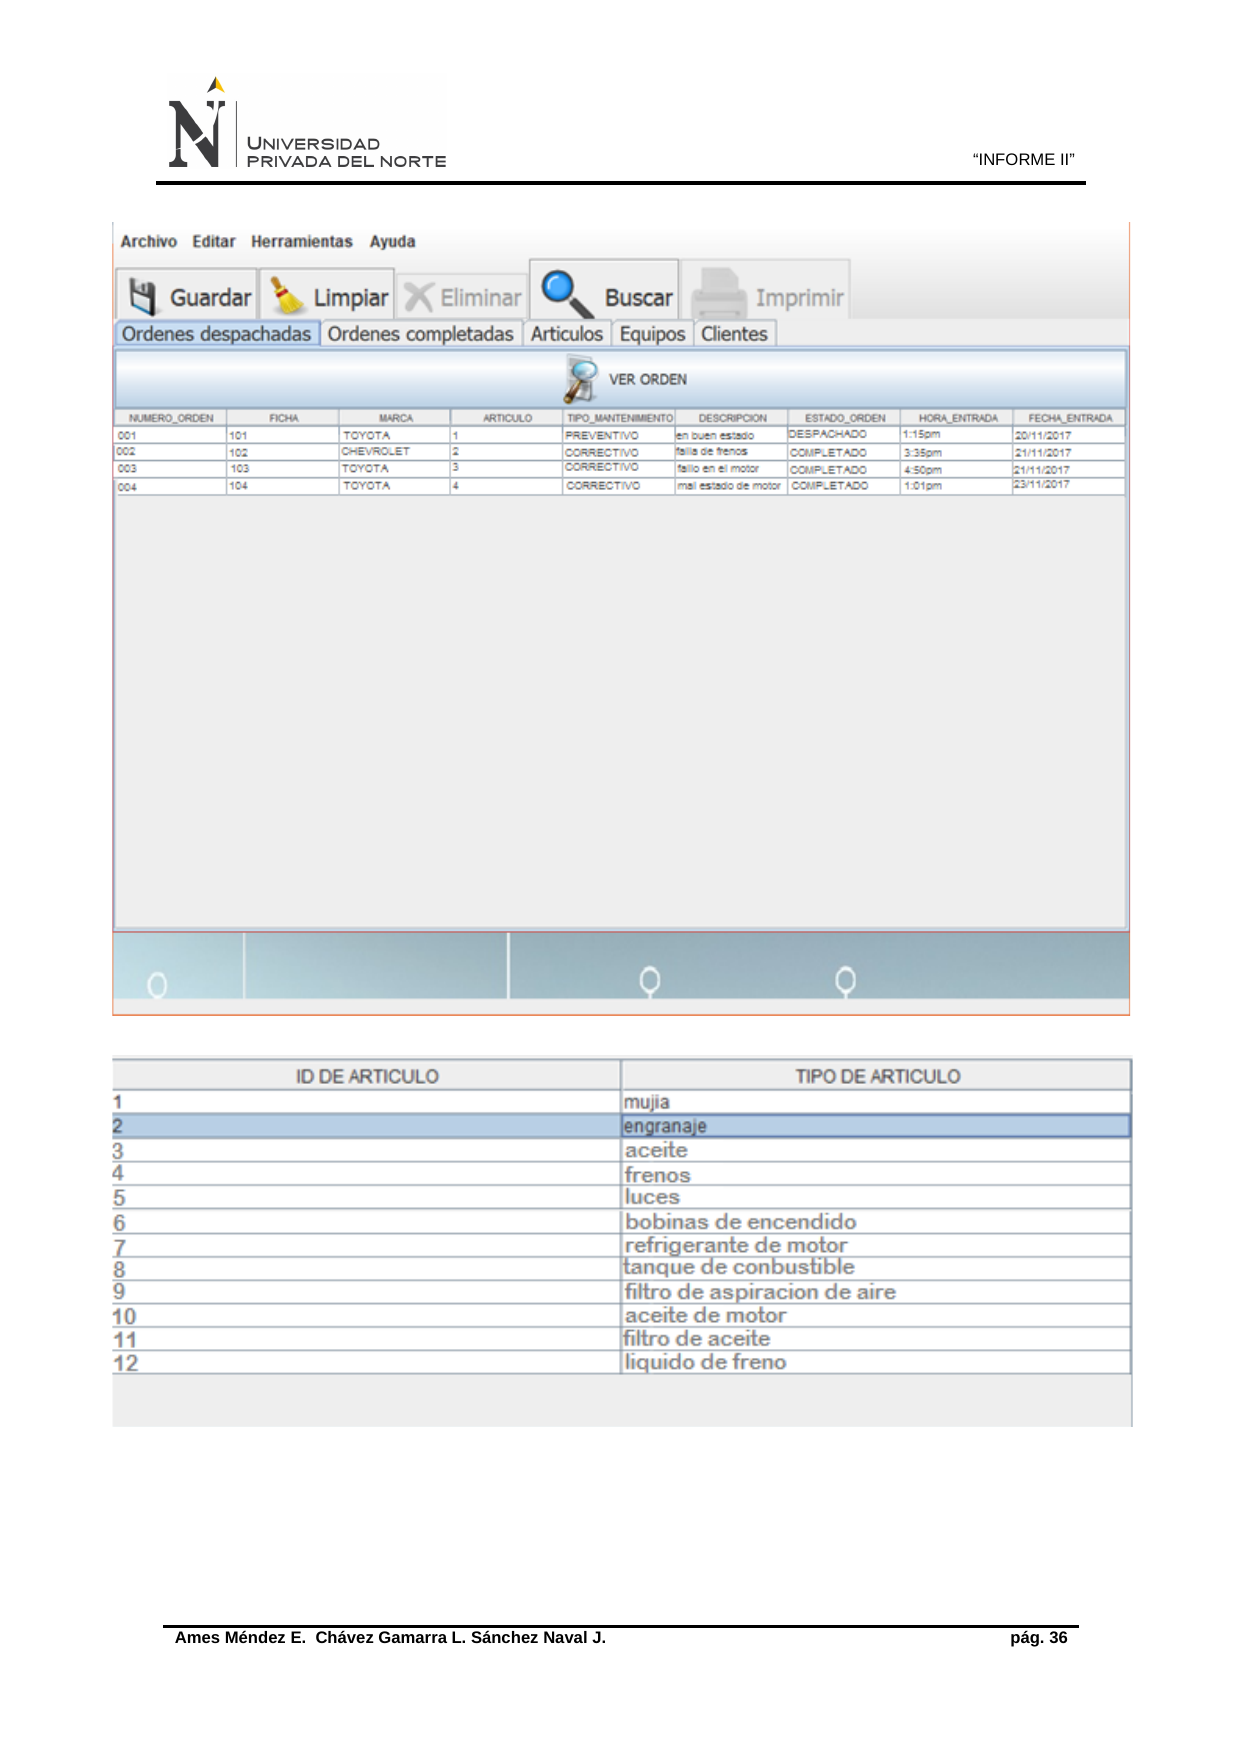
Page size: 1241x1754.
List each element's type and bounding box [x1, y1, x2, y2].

picture [167, 73, 448, 169]
picture [112, 1055, 1133, 1427]
picture [112, 222, 1131, 1016]
